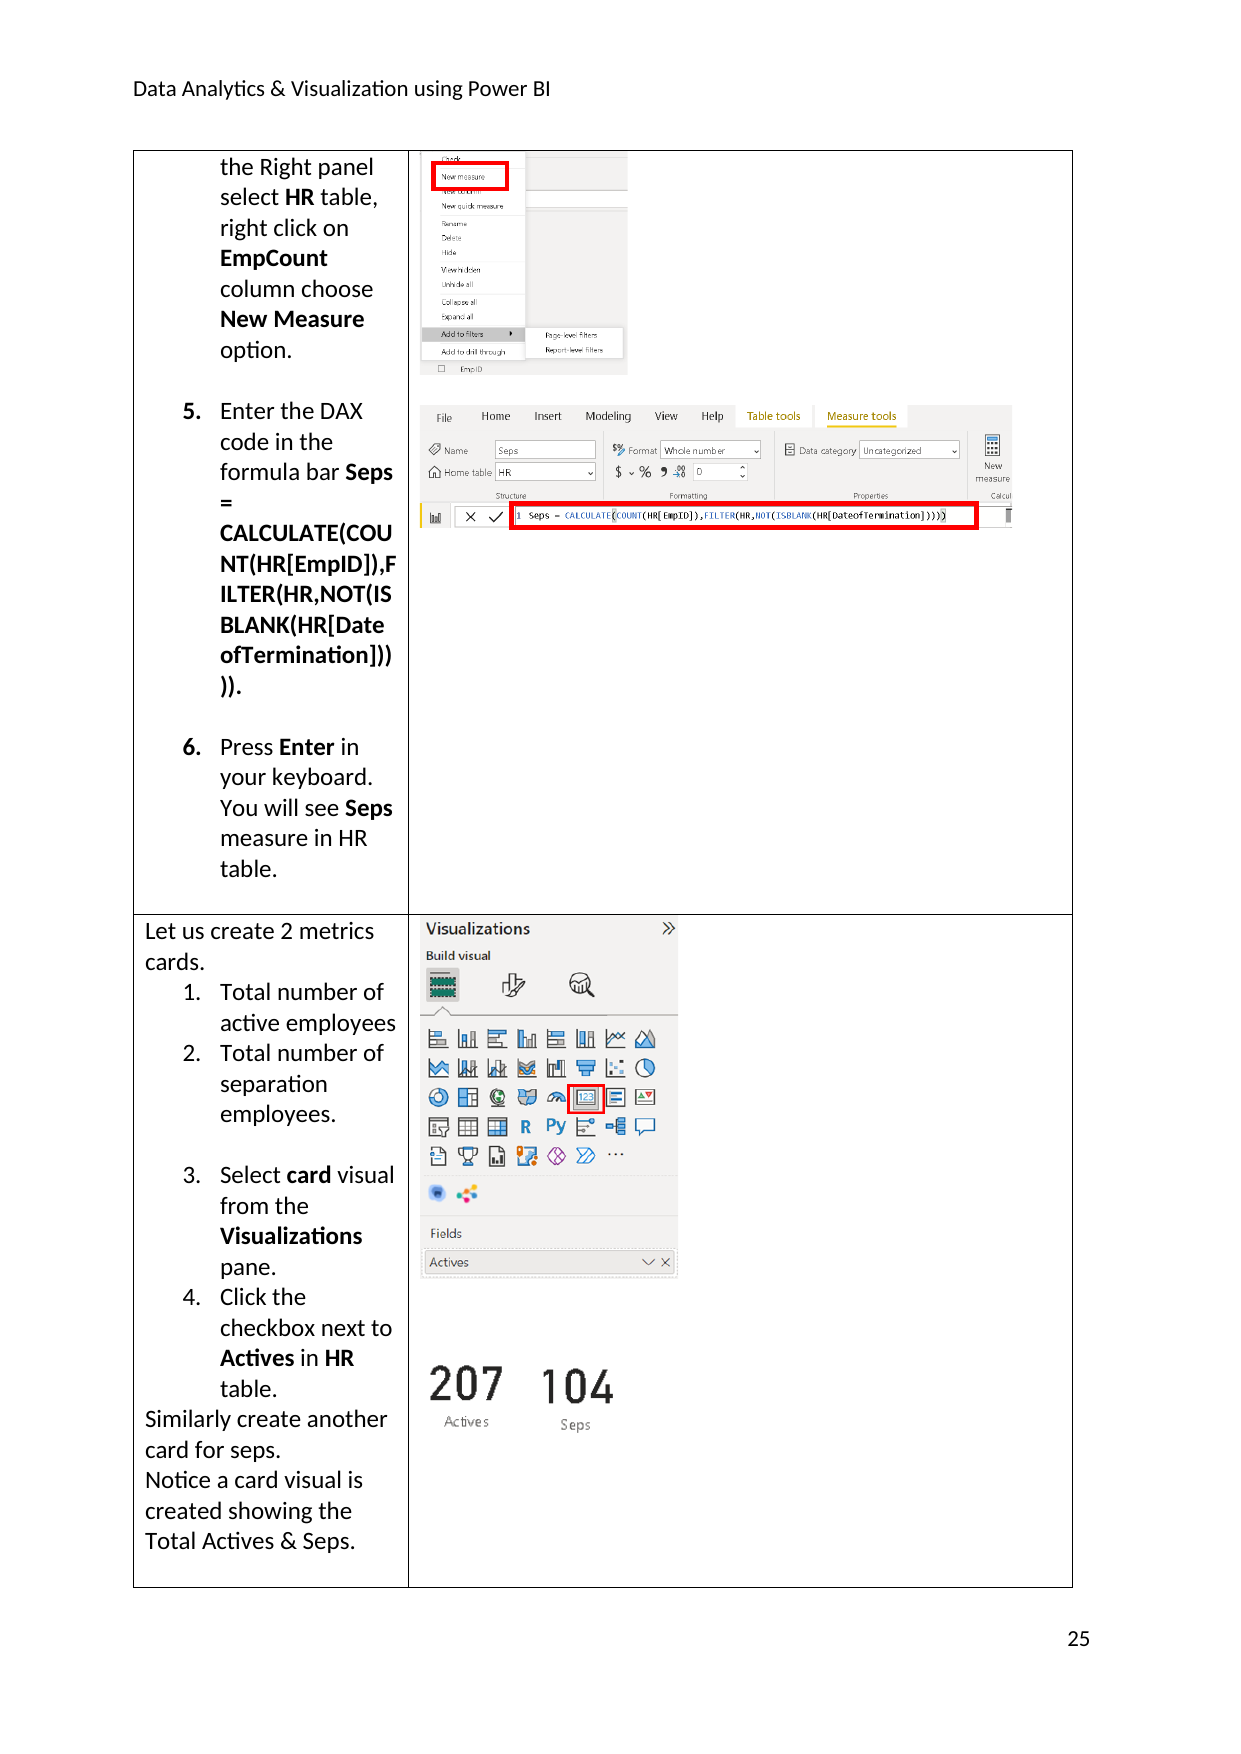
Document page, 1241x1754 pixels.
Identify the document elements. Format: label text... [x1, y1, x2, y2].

picture [419, 915, 679, 1279]
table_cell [134, 151, 408, 914]
table_cell Let us create 2 metrics cards. Total number of active employees Total number of separation employees. Select card visual from the Visualizations pane. Click the checkbox next to Actives in HR table. Similarly create another card for seps. Notice a card visual is created showing the Total Actives & Seps. [134, 915, 408, 1587]
picture [514, 506, 974, 525]
table_cell [409, 151, 1072, 914]
table_cell [409, 915, 1072, 1587]
picture [419, 405, 1013, 528]
picture [419, 151, 628, 375]
picture [419, 1340, 637, 1454]
